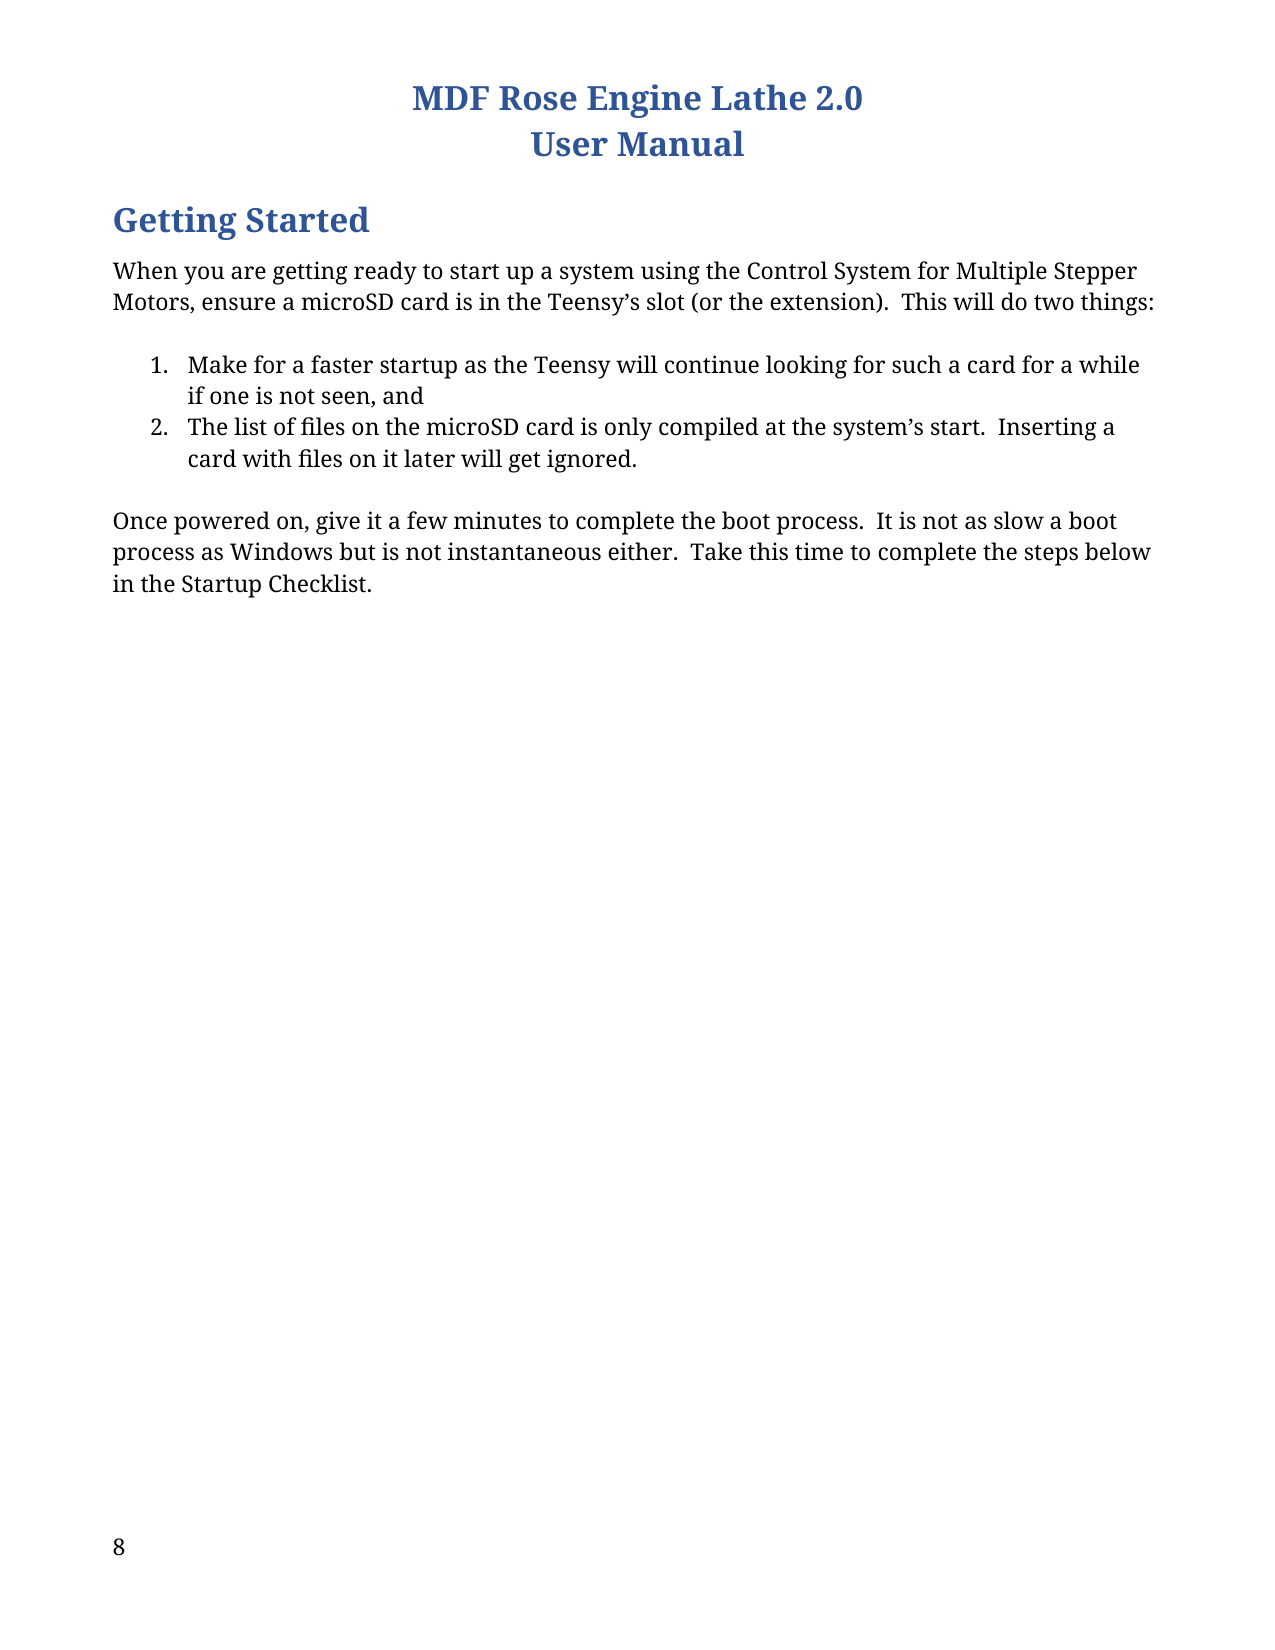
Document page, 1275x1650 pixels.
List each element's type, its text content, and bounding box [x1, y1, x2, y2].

text When you are getting ready to start up a system using the Control System for Multiple Stepper Motors, ensure a microSD card is in the Teensy’s slot (or the extension). This will do two things: [112, 255, 1162, 318]
subtitle Getting Started [112, 197, 1162, 243]
text Once powered on, give it a few minutes to complete the boot process. It is not as slow a boot process as Windows but is not instantaneous either. Take this time to complete the steps below in the Startup Checklist. [112, 505, 1162, 599]
list The list of files on the microSD card is only compiled at the system’s start. Inserting a card with files on it later will get ignored. [150, 411, 1162, 474]
list Make for a faster startup as the Teensy will continue looking for such a card for a while if one is not seen, and [150, 349, 1162, 411]
